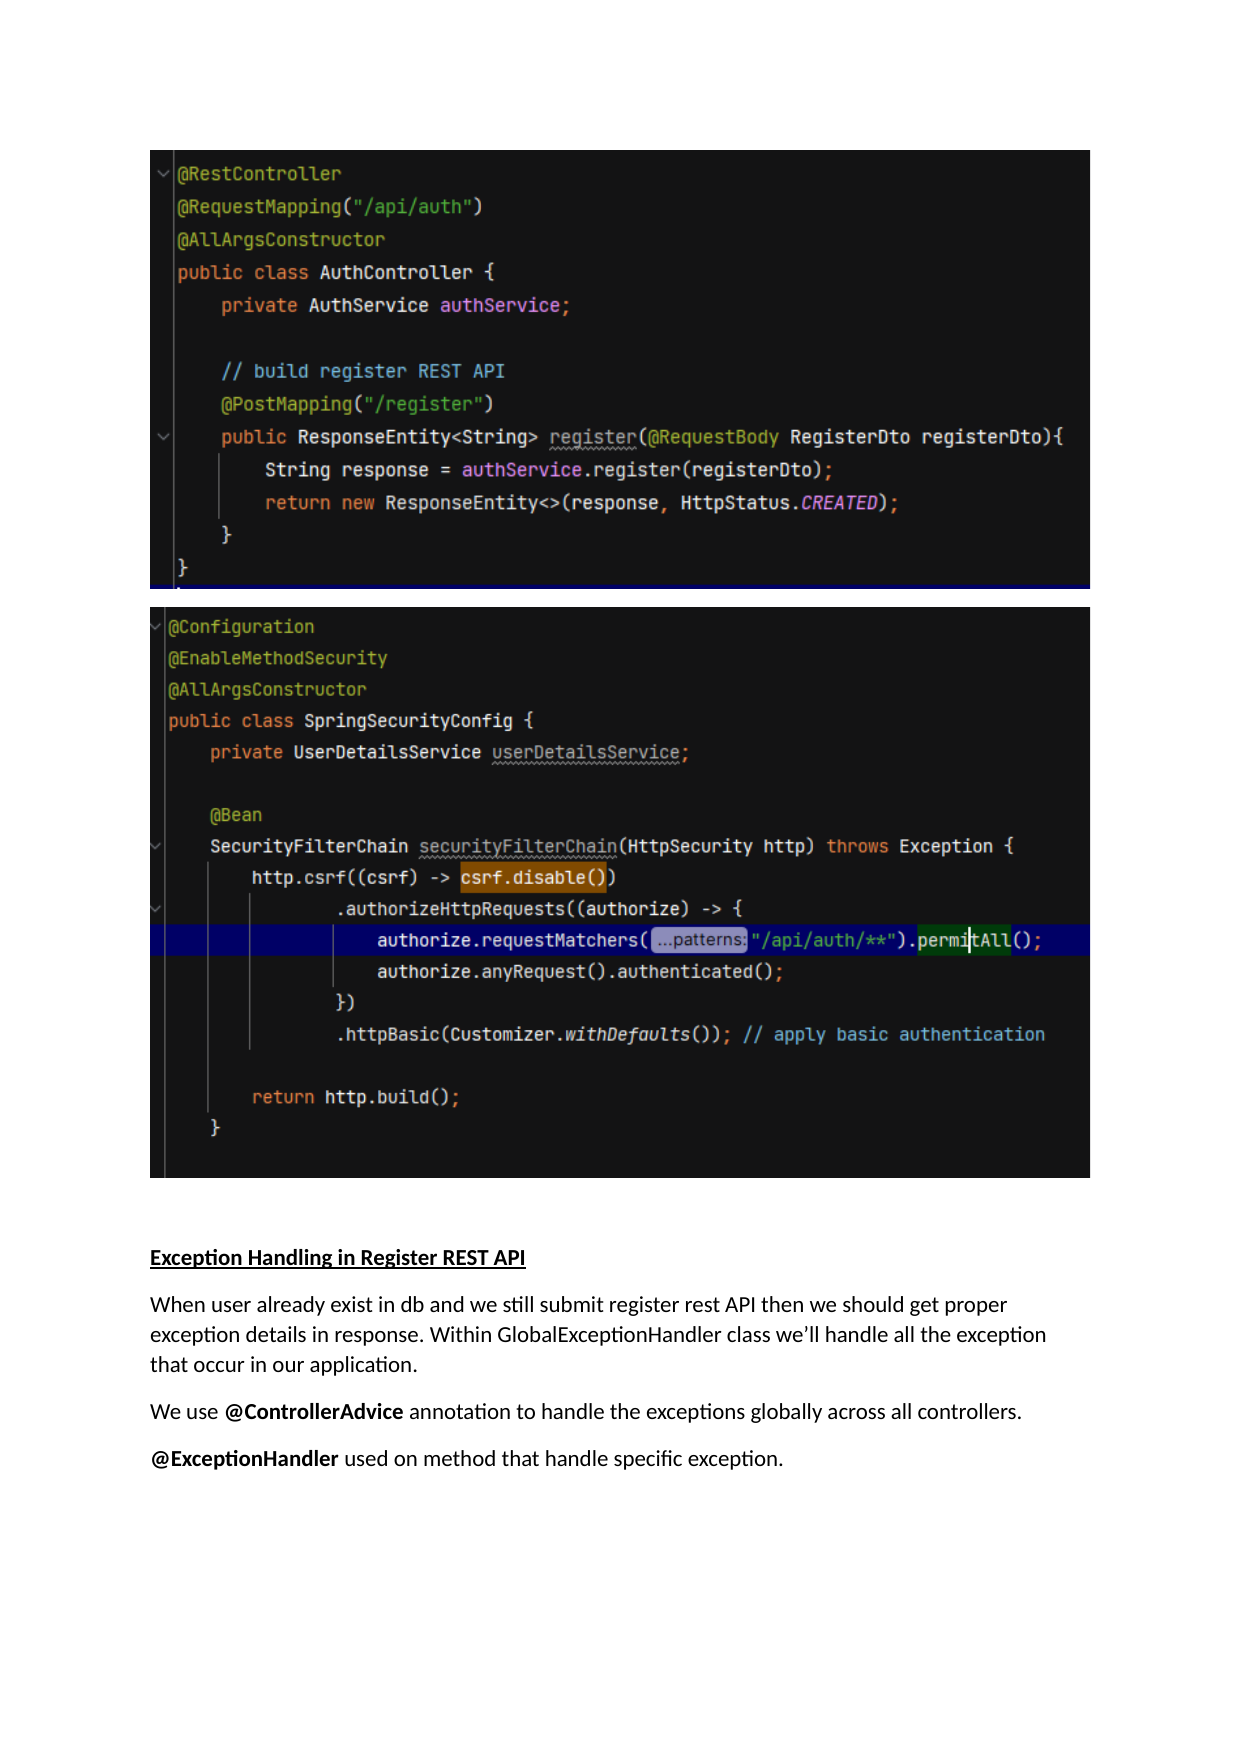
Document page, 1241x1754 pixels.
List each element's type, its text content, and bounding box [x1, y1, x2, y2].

picture [150, 150, 1091, 589]
text When user already exist in db and we still submit register rest API then we should get proper exception details in response. Within GlobalExceptionHandler class we’ll handle all the exception that occur in our application. [150, 1290, 1090, 1378]
picture [150, 607, 1091, 1178]
text Exception Handling in Register REST API [150, 1243, 1090, 1271]
text We use @ControllerAdvice annotation to handle the exceptions globally across all controllers. [150, 1397, 1090, 1425]
text @ExceptionHandler used on method that handle specific exception. [150, 1444, 1090, 1472]
